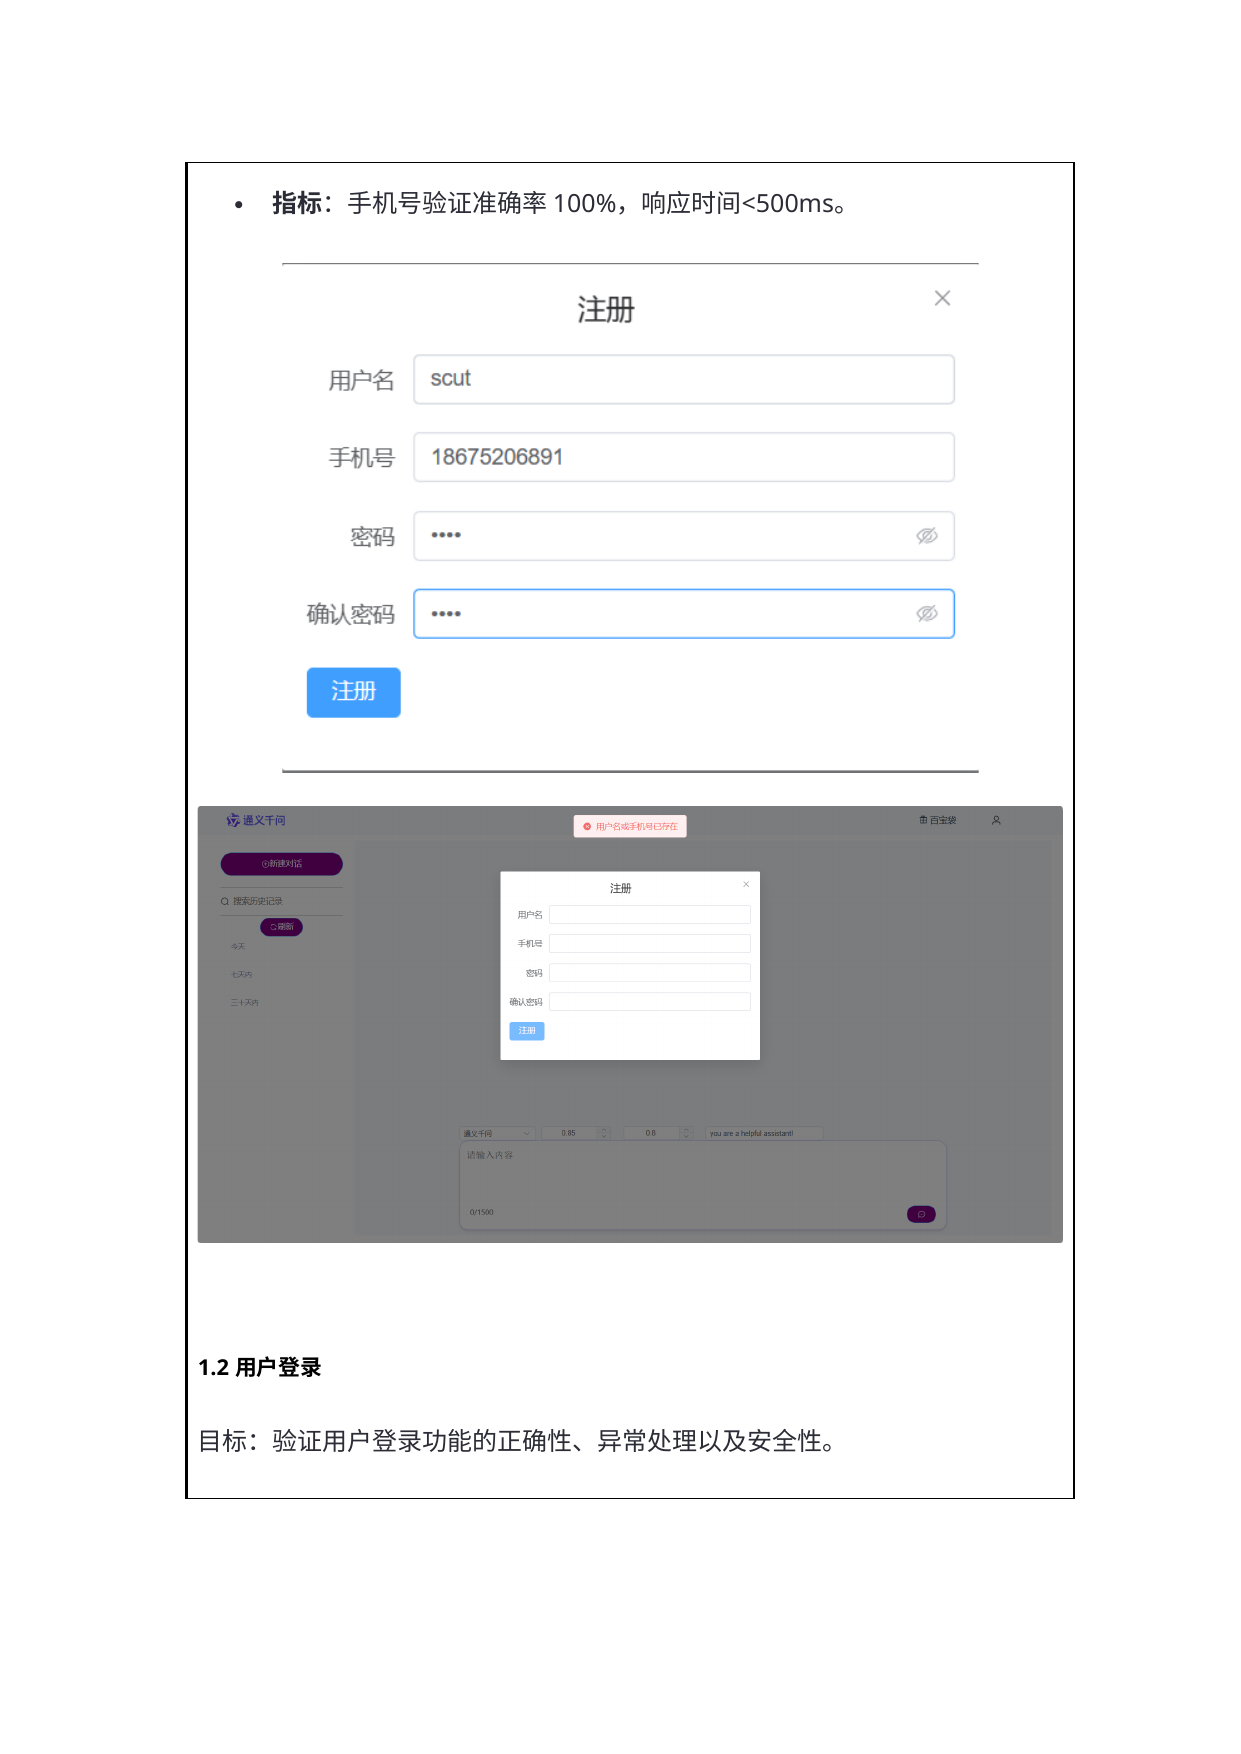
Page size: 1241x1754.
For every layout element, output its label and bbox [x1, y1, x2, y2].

picture [197, 806, 1063, 1243]
table_cell [188, 163, 1073, 1497]
picture [282, 263, 979, 773]
